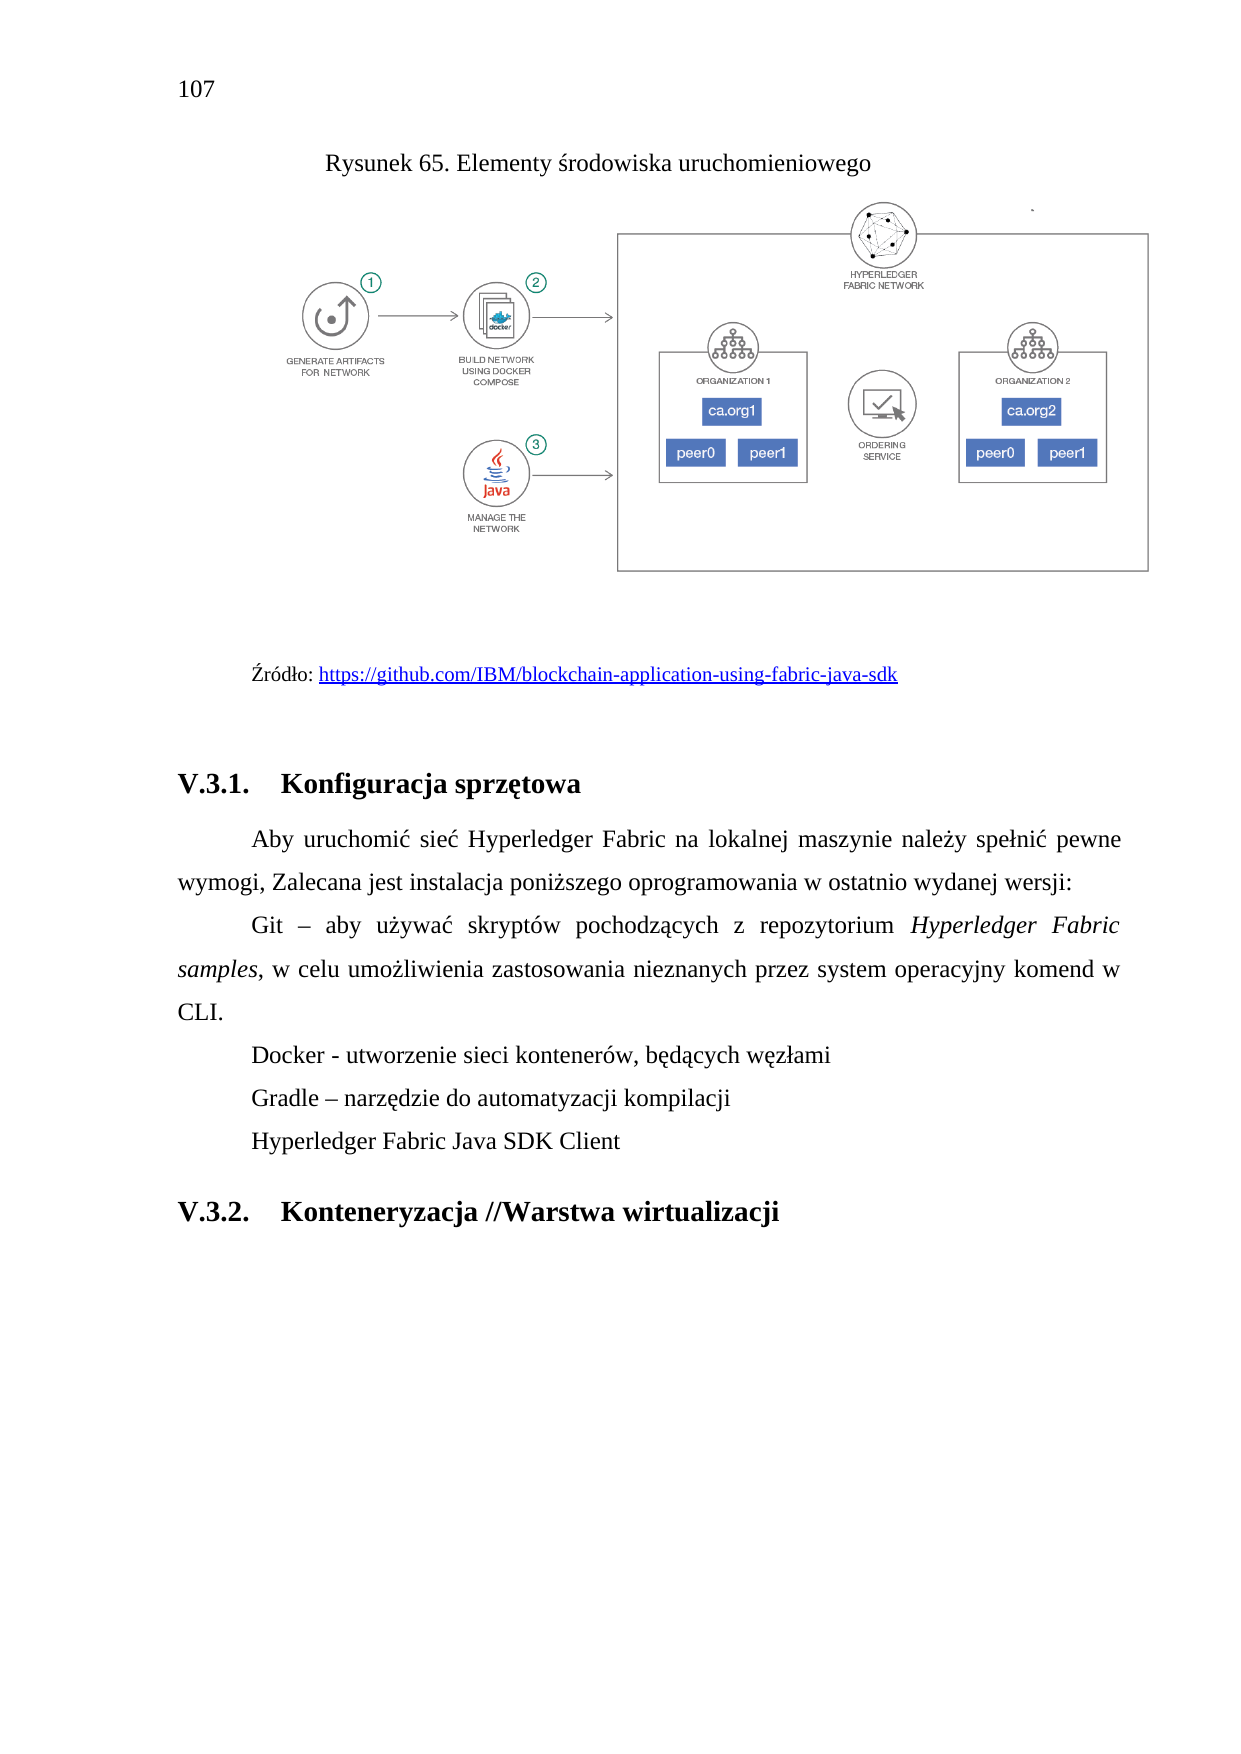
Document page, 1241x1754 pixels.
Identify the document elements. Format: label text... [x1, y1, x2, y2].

text Git – aby używać skryptów pochodzących z repozytorium Hyperledger Fabric samples, w celu umożliwienia zastosowania nieznanych przez system operacyjny komend w CLI. [177, 911, 1122, 1026]
subtitle Konteneryzacja //Warstwa wirtualizacji [177, 1194, 1122, 1228]
text Hyperledger Fabric Java SDK Client [177, 1126, 1122, 1155]
text Rysunek 65. Elementy środowiska uruchomieniowego [251, 148, 1122, 176]
text Docker - utworzenie sieci kontenerów, będących węzłami [177, 1040, 1122, 1069]
text Gradle – narzędzie do automatyzacji kompilacji [177, 1083, 1122, 1112]
text Źródło: https://github.com/IBM/blockchain-application-using-fabric-java-sdk [177, 662, 1122, 686]
picture [177, 176, 1236, 637]
subtitle Konfiguracja sprzętowa [177, 766, 1122, 799]
text Aby uruchomić sieć Hyperledger Fabric na lokalnej maszynie należy spełnić pewne wymogi, Zalecana jest instalacja poniższego oprogramowania w ostatnio wydanej wersji: [177, 824, 1122, 896]
